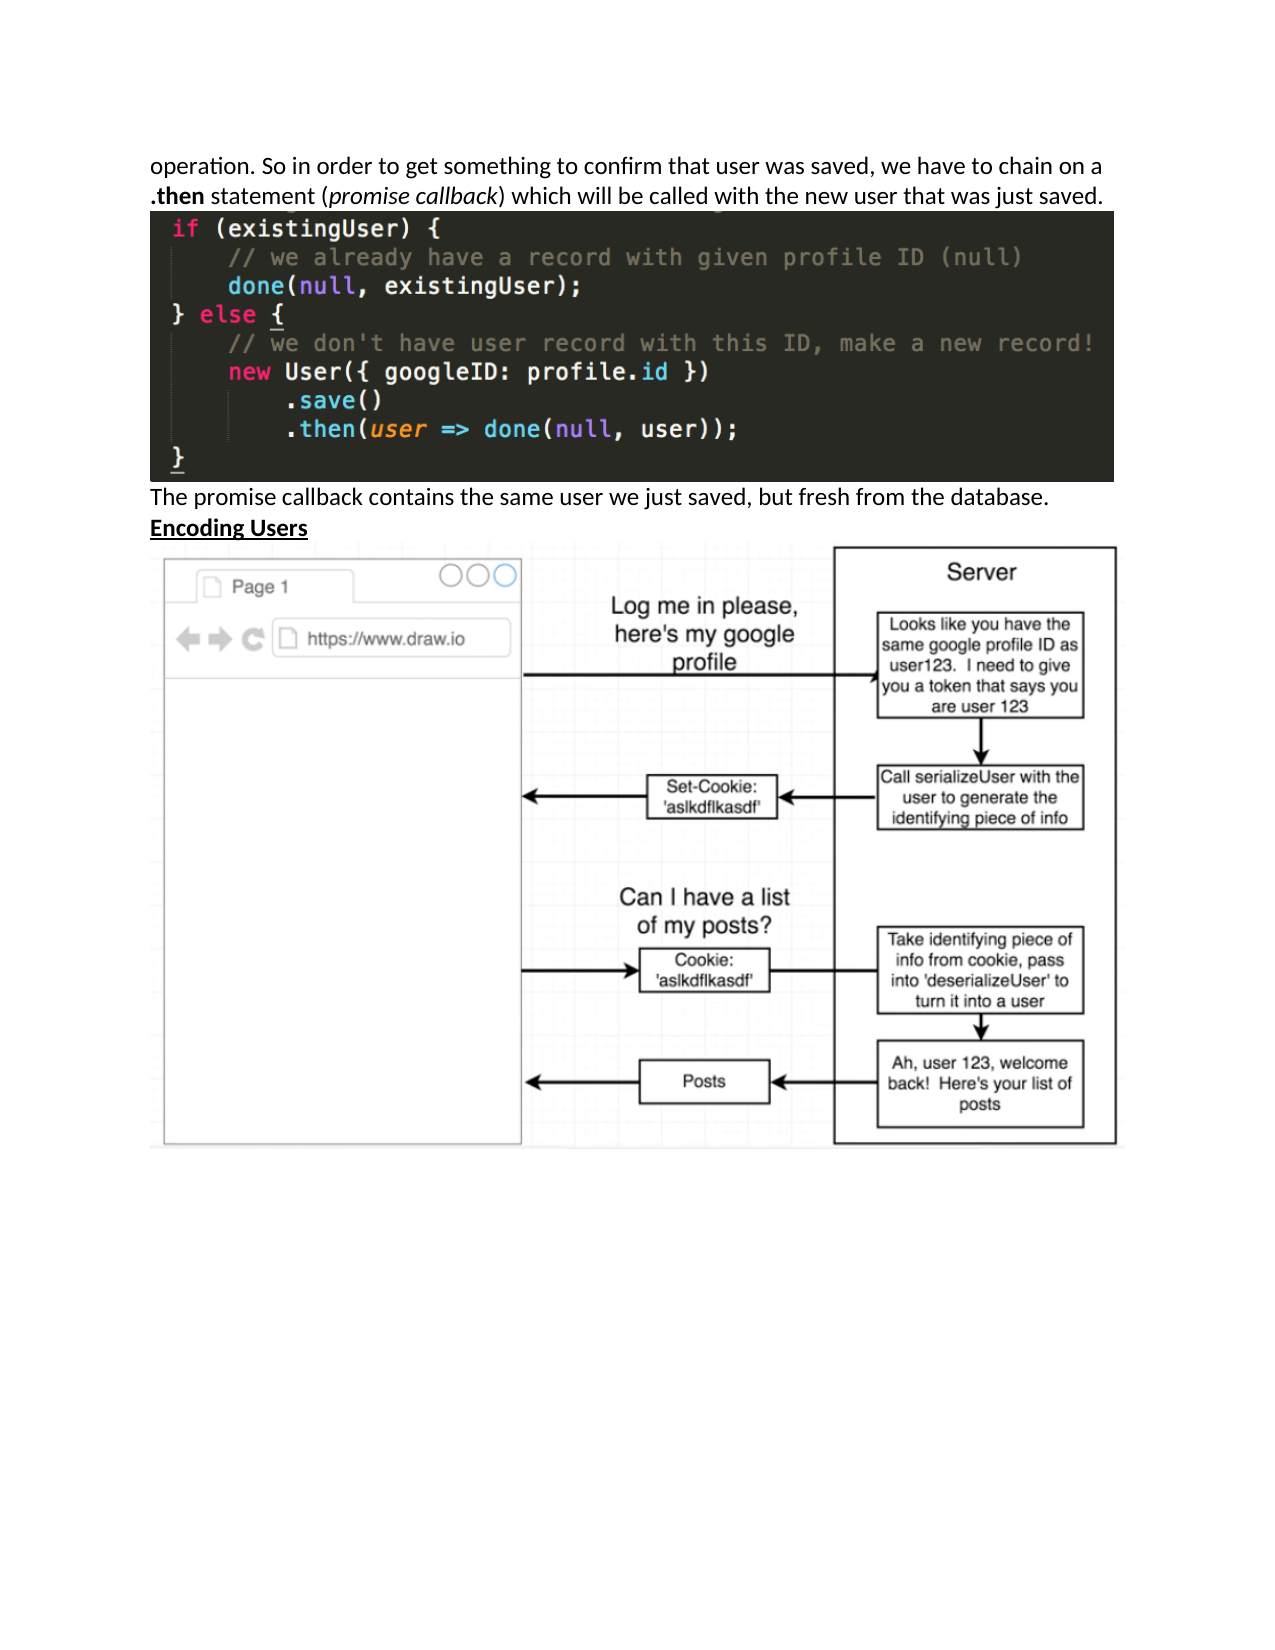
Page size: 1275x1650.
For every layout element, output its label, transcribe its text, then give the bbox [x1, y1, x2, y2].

picture [150, 542, 1125, 1149]
picture [150, 211, 1114, 482]
text Encoding Users [150, 512, 1125, 542]
text The promise callback contains the same user we just saved, but fresh from the database. [150, 482, 1125, 512]
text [150, 150, 1125, 211]
